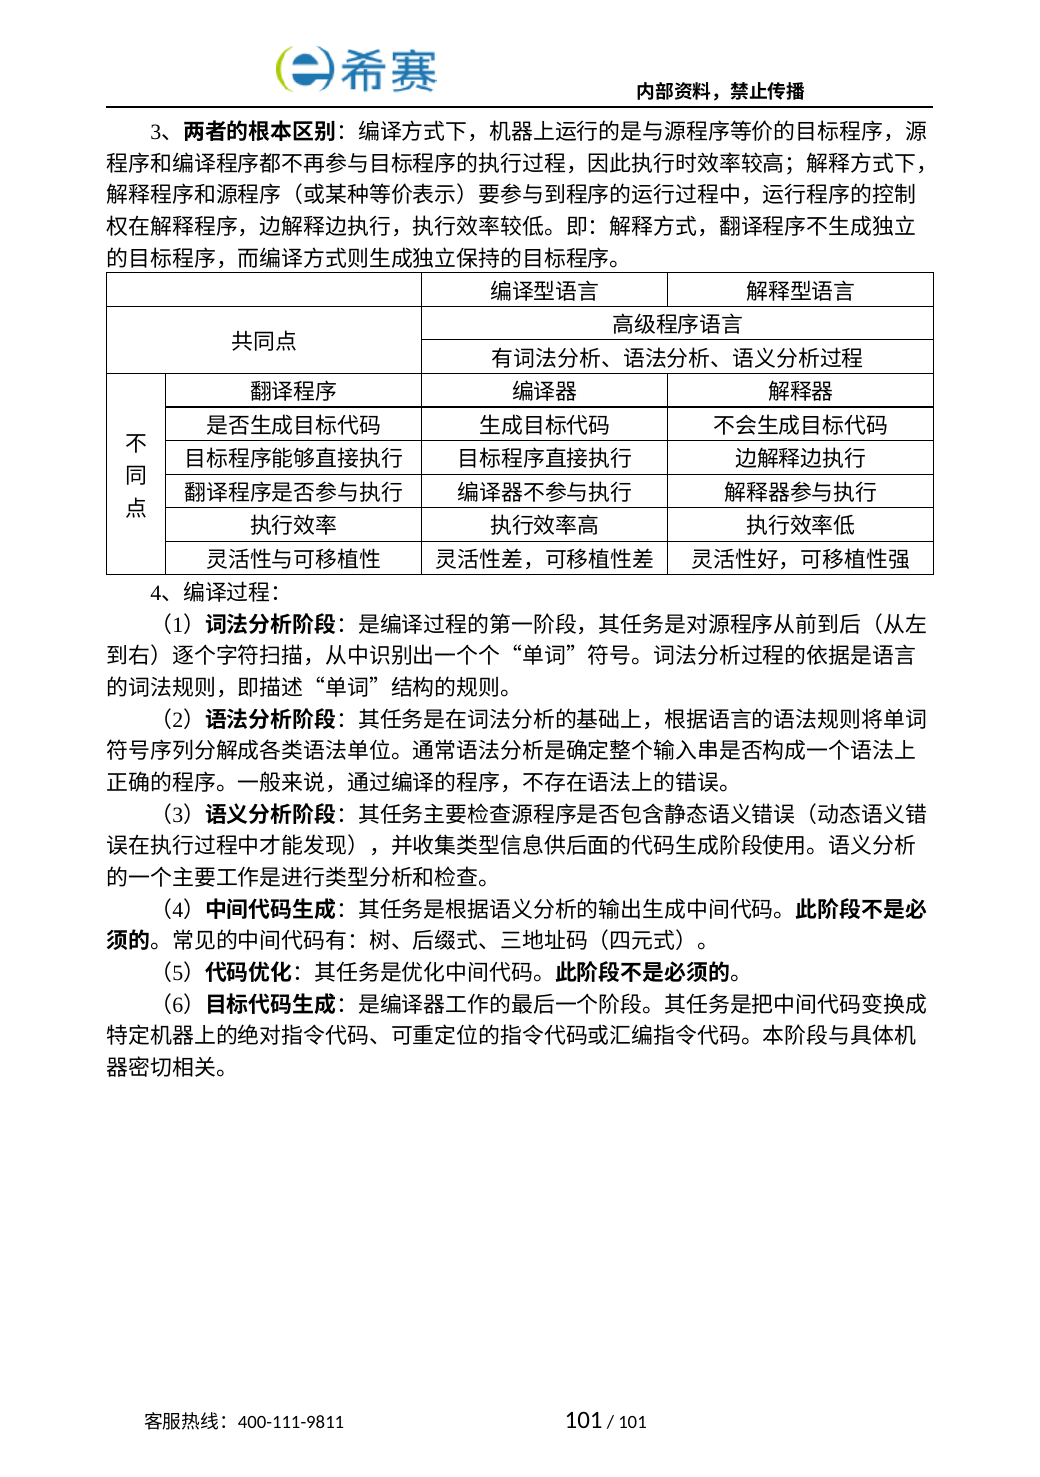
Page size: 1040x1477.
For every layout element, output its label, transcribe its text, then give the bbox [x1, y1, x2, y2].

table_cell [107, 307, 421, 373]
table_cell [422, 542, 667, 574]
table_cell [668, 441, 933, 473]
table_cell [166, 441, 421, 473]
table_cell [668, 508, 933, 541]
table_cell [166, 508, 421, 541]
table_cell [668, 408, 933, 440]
text （6）目标代码生成：是编译器工作的最后一个阶段。其任务是把中间代码变换成特定机器上的绝对指令代码、可重定位的指令代码或汇编指令代码。本阶段与具体机器密切相关。 [106, 987, 933, 1082]
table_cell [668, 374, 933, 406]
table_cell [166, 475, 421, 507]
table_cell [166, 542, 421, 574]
text （1）词法分析阶段：是编译过程的第一阶段，其任务是对源程序从前到后（从左到右）逐个字符扫描，从中识别出一个个“单词”符号。词法分析过程的依据是语言的词法规则，即描述“单词”结构的规则。 [106, 607, 933, 702]
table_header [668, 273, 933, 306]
picture [276, 41, 438, 99]
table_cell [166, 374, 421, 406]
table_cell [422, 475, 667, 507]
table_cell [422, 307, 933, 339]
text （3）语义分析阶段：其任务主要检查源程序是否包含静态语义错误（动态语义错误在执行过程中才能发现），并收集类型信息供后面的代码生成阶段使用。语义分析的一个主要工作是进行类型分析和检查。 [106, 797, 933, 892]
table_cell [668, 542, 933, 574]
text （2）语法分析阶段：其任务是在词法分析的基础上，根据语言的语法规则将单词符号序列分解成各类语法单位。通常语法分析是确定整个输入串是否构成一个语法上正确的程序。一般来说，通过编译的程序，不存在语法上的错误。 [106, 702, 933, 797]
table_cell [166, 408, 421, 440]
text （5）代码优化：其任务是优化中间代码。此阶段不是必须的。 [106, 955, 933, 987]
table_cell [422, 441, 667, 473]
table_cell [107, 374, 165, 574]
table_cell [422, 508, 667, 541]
text （4）中间代码生成：其任务是根据语义分析的输出生成中间代码。此阶段不是必须的。常见的中间代码有：树、后缀式、三地址码（四元式）。 [106, 892, 933, 955]
text 3、两者的根本区别：编译方式下，机器上运行的是与源程序等价的目标程序，源程序和编译程序都不再参与目标程序的执行过程，因此执行时效率较高；解释方式下，解释程序和源程序（或某种等价表示）要参与到程序的运行过程中，运行程序的控制权在解释程序，边解释边执行，执行效率较低。即：解释方式，翻译程序不生成独立的目标程序，而编译方式则生成独立保持的目标程序。 [106, 114, 933, 272]
text 4、编译过程： [106, 575, 933, 607]
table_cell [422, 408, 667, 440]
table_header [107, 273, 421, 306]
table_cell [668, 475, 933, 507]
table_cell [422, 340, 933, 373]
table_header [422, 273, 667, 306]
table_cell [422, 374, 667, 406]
